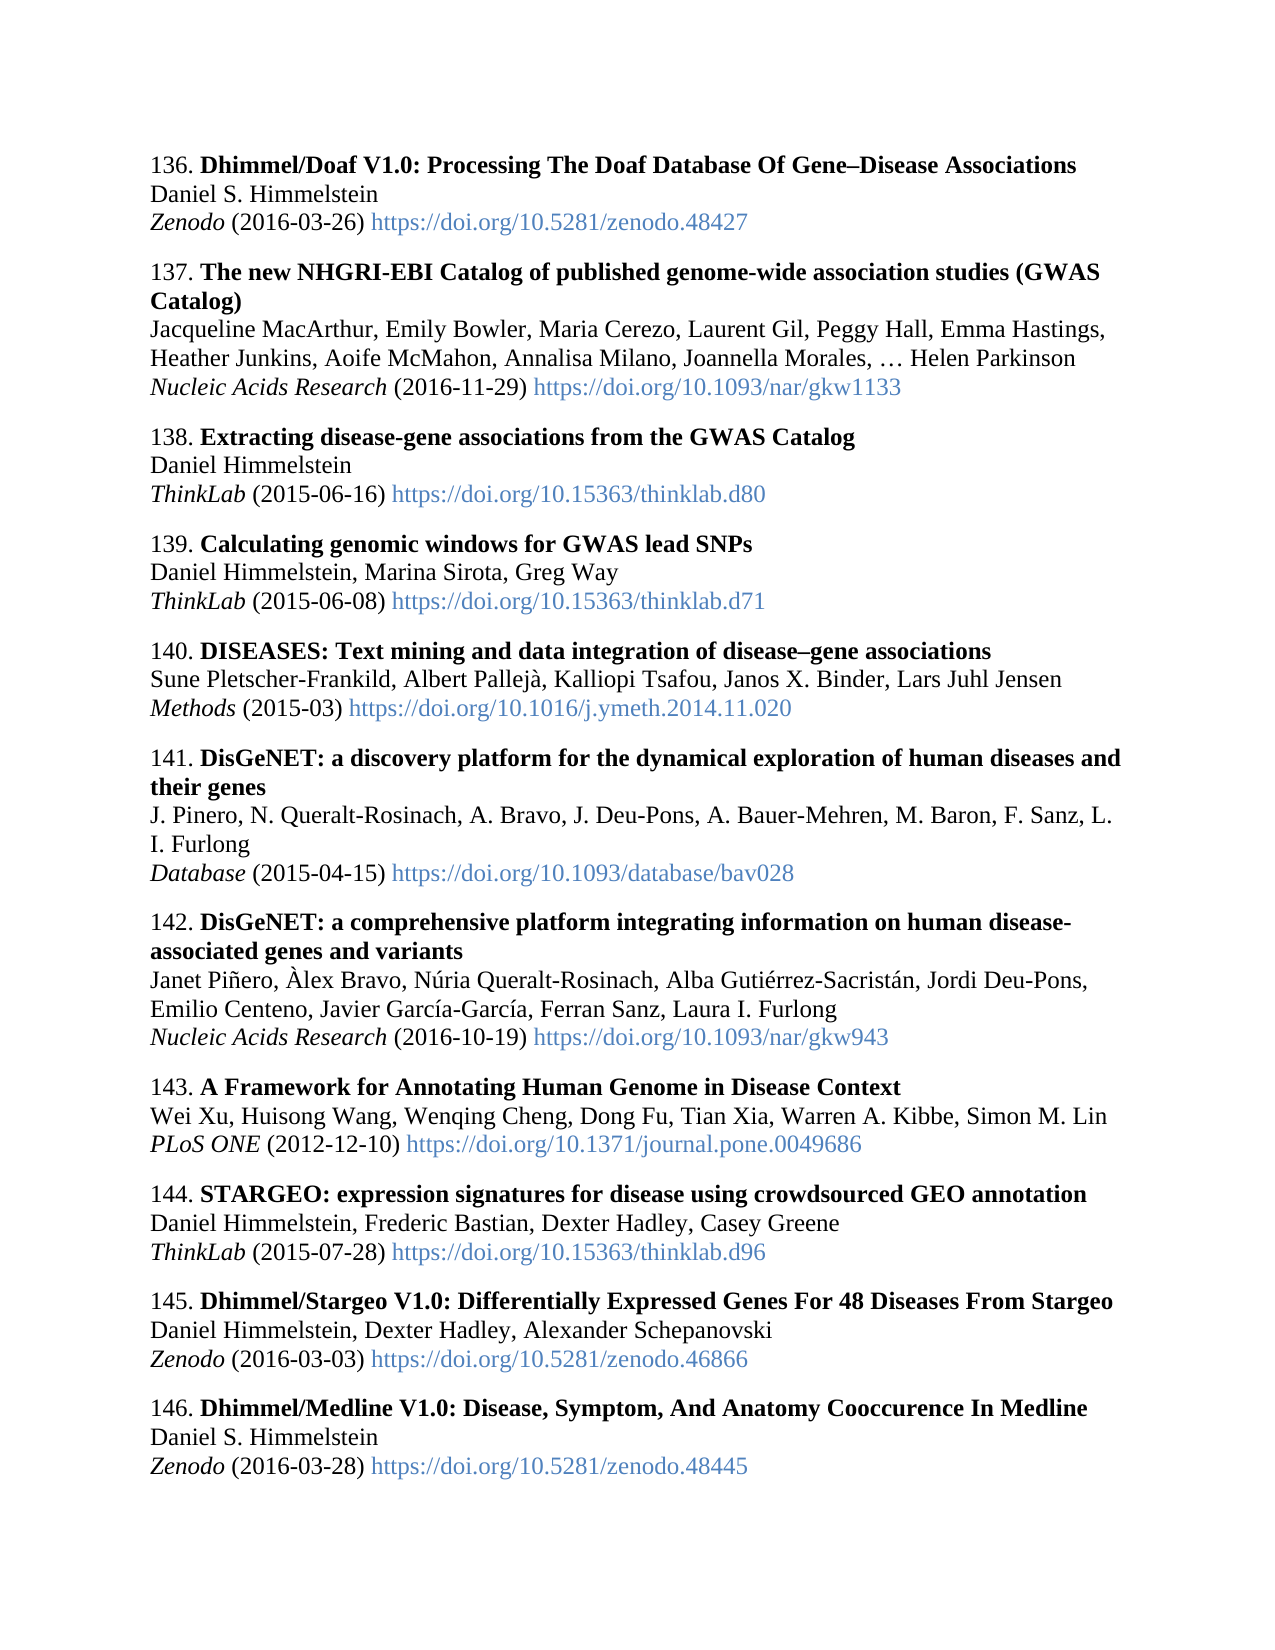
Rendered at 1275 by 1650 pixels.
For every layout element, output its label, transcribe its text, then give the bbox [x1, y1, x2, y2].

text 141. DisGeNET: a discovery platform for the dynamical exploration of human diseases and their genes J. Pinero, N. Queralt-Rosinach, A. Bravo, J. Deu-Pons, A. Bauer-Mehren, M. Baron, F. Sanz, L. I. Furlong Database (2015-04-15) https://doi.org/10.1093/database/bav028 [150, 743, 1125, 887]
text 144. STARGEO: expression signatures for disease using crowdsourced GEO annotation Daniel Himmelstein, Frederic Bastian, Dexter Hadley, Casey Greene ThinkLab (2015-07-28) https://doi.org/10.15363/thinklab.d96 [150, 1179, 1125, 1265]
text 143. A Framework for Annotating Human Genome in Disease Context Wei Xu, Huisong Wang, Wenqing Cheng, Dong Fu, Tian Xia, Warren A. Kibbe, Simon M. Lin PLoS ONE (2012-12-10) https://doi.org/10.1371/journal.pone.0049686 [150, 1072, 1125, 1158]
text 136. Dhimmel/Doaf V1.0: Processing The Doaf Database Of Gene–Disease Associations Daniel S. Himmelstein Zenodo (2016-03-26) https://doi.org/10.5281/zenodo.48427 [150, 150, 1125, 236]
text 140. DISEASES: Text mining and data integration of disease–gene associations Sune Pletscher-Frankild, Albert Pallejà, Kalliopi Tsafou, Janos X. Binder, Lars Juhl Jensen Methods (2015-03) https://doi.org/10.1016/j.ymeth.2014.11.020 [150, 636, 1125, 722]
text 138. Extracting disease-gene associations from the GWAS Catalog Daniel Himmelstein ThinkLab (2015-06-16) https://doi.org/10.15363/thinklab.d80 [150, 422, 1125, 508]
text 137. The new NHGRI-EBI Catalog of published genome-wide association studies (GWAS Catalog) Jacqueline MacArthur, Emily Bowler, Maria Cerezo, Laurent Gil, Peggy Hall, Emma Hastings, Heather Junkins, Aoife McMahon, Annalisa Milano, Joannella Morales, … Helen Parkinson Nucleic Acids Research (2016-11-29) https://doi.org/10.1093/nar/gkw1133 [150, 257, 1125, 401]
text 145. Dhimmel/Stargeo V1.0: Differentially Expressed Genes For 48 Diseases From Stargeo Daniel Himmelstein, Dexter Hadley, Alexander Schepanovski Zenodo (2016-03-03) https://doi.org/10.5281/zenodo.46866 [150, 1286, 1125, 1372]
text 146. Dhimmel/Medline V1.0: Disease, Symptom, And Anatomy Cooccurence In Medline Daniel S. Himmelstein Zenodo (2016-03-28) https://doi.org/10.5281/zenodo.48445 [150, 1393, 1125, 1479]
text 139. Calculating genomic windows for GWAS lead SNPs Daniel Himmelstein, Marina Sirota, Greg Way ThinkLab (2015-06-08) https://doi.org/10.15363/thinklab.d71 [150, 529, 1125, 615]
text 142. DisGeNET: a comprehensive platform integrating information on human disease-associated genes and variants Janet Piñero, Àlex Bravo, Núria Queralt-Rosinach, Alba Gutiérrez-Sacristán, Jordi Deu-Pons, Emilio Centeno, Javier García-García, Ferran Sanz, Laura I. Furlong Nucleic Acids Research (2016-10-19) https://doi.org/10.1093/nar/gkw943 [150, 907, 1125, 1051]
